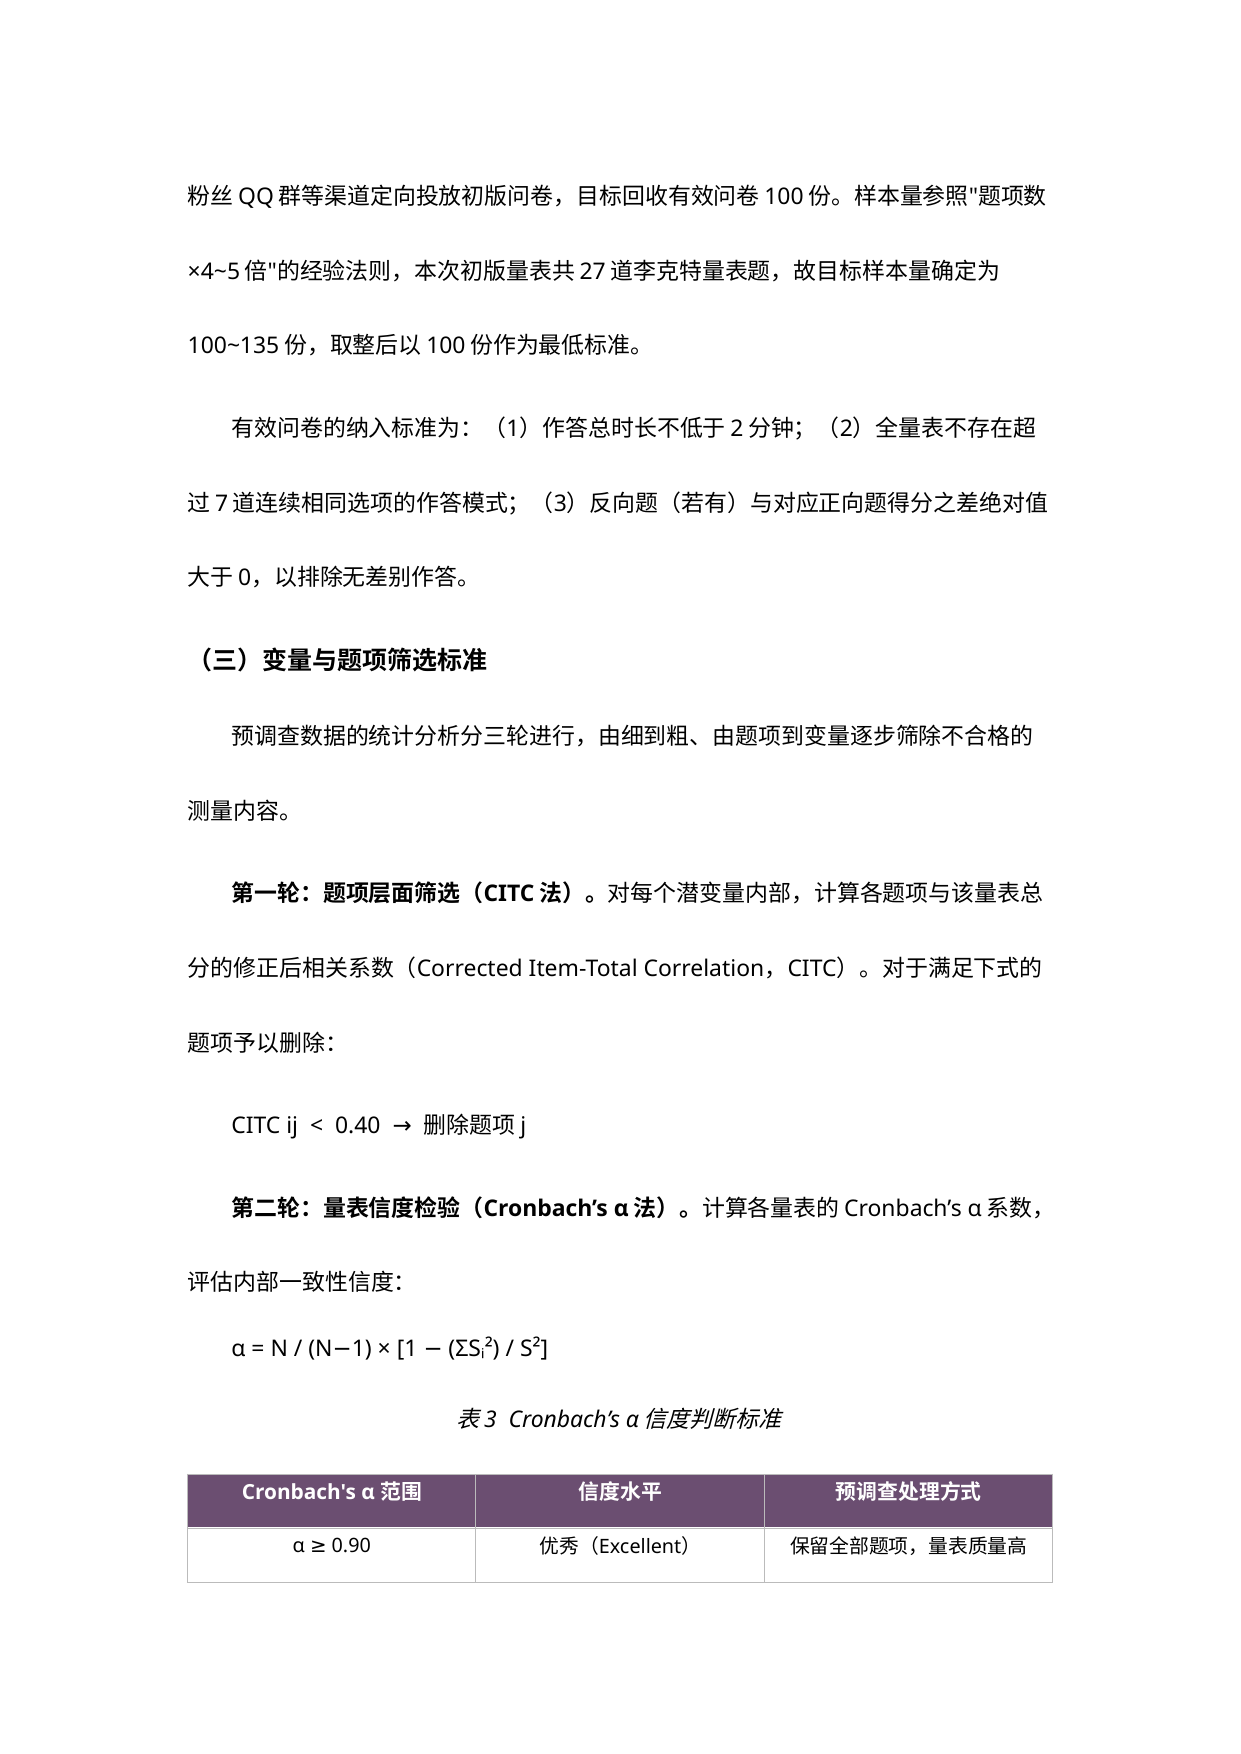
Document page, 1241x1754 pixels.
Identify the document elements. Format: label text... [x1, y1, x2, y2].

text 有效问卷的纳入标准为：（1）作答总时长不低于2分钟；（2）全量表不存在超过7道连续相同选项的作答模式；（3）反向题（若有）与对应正向题得分之差绝对值大于0，以排除无差别作答。 [187, 394, 1053, 608]
text 预调查数据的统计分析分三轮进行，由细到粗、由题项到变量逐步筛除不合格的测量内容。 [187, 702, 1053, 842]
table_header Cronbach's α 范围 [188, 1475, 475, 1527]
table_header 预调查处理方式 [765, 1475, 1052, 1527]
text 第一轮：题项层面筛选（CITC法）。对每个潜变量内部，计算各题项与该量表总分的修正后相关系数（Corrected Item-Total Correlation，CITC）。对于满足下式的题项予以删除： [187, 859, 1053, 1074]
table_cell α ≥ 0.90 [188, 1529, 475, 1582]
table_cell 优秀（Excellent） [476, 1529, 764, 1582]
text CITC ij < 0.40 → 删除题项 j [187, 1091, 1053, 1156]
text 第二轮：量表信度检验（Cronbach’s α法）。计算各量表的Cronbach’s α系数，评估内部一致性信度： [187, 1174, 1053, 1313]
text α = N / (N−1) × [1 − (ΣSᵢ²) / S²] [187, 1331, 1053, 1363]
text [187, 162, 1053, 376]
text 表3 Cronbach’s α信度判断标准 [187, 1385, 1053, 1450]
table_cell 保留全部题项，量表质量高 [765, 1529, 1052, 1582]
subtitle （三）变量与题项筛选标准 [187, 626, 1053, 691]
table_header 信度水平 [476, 1475, 764, 1527]
